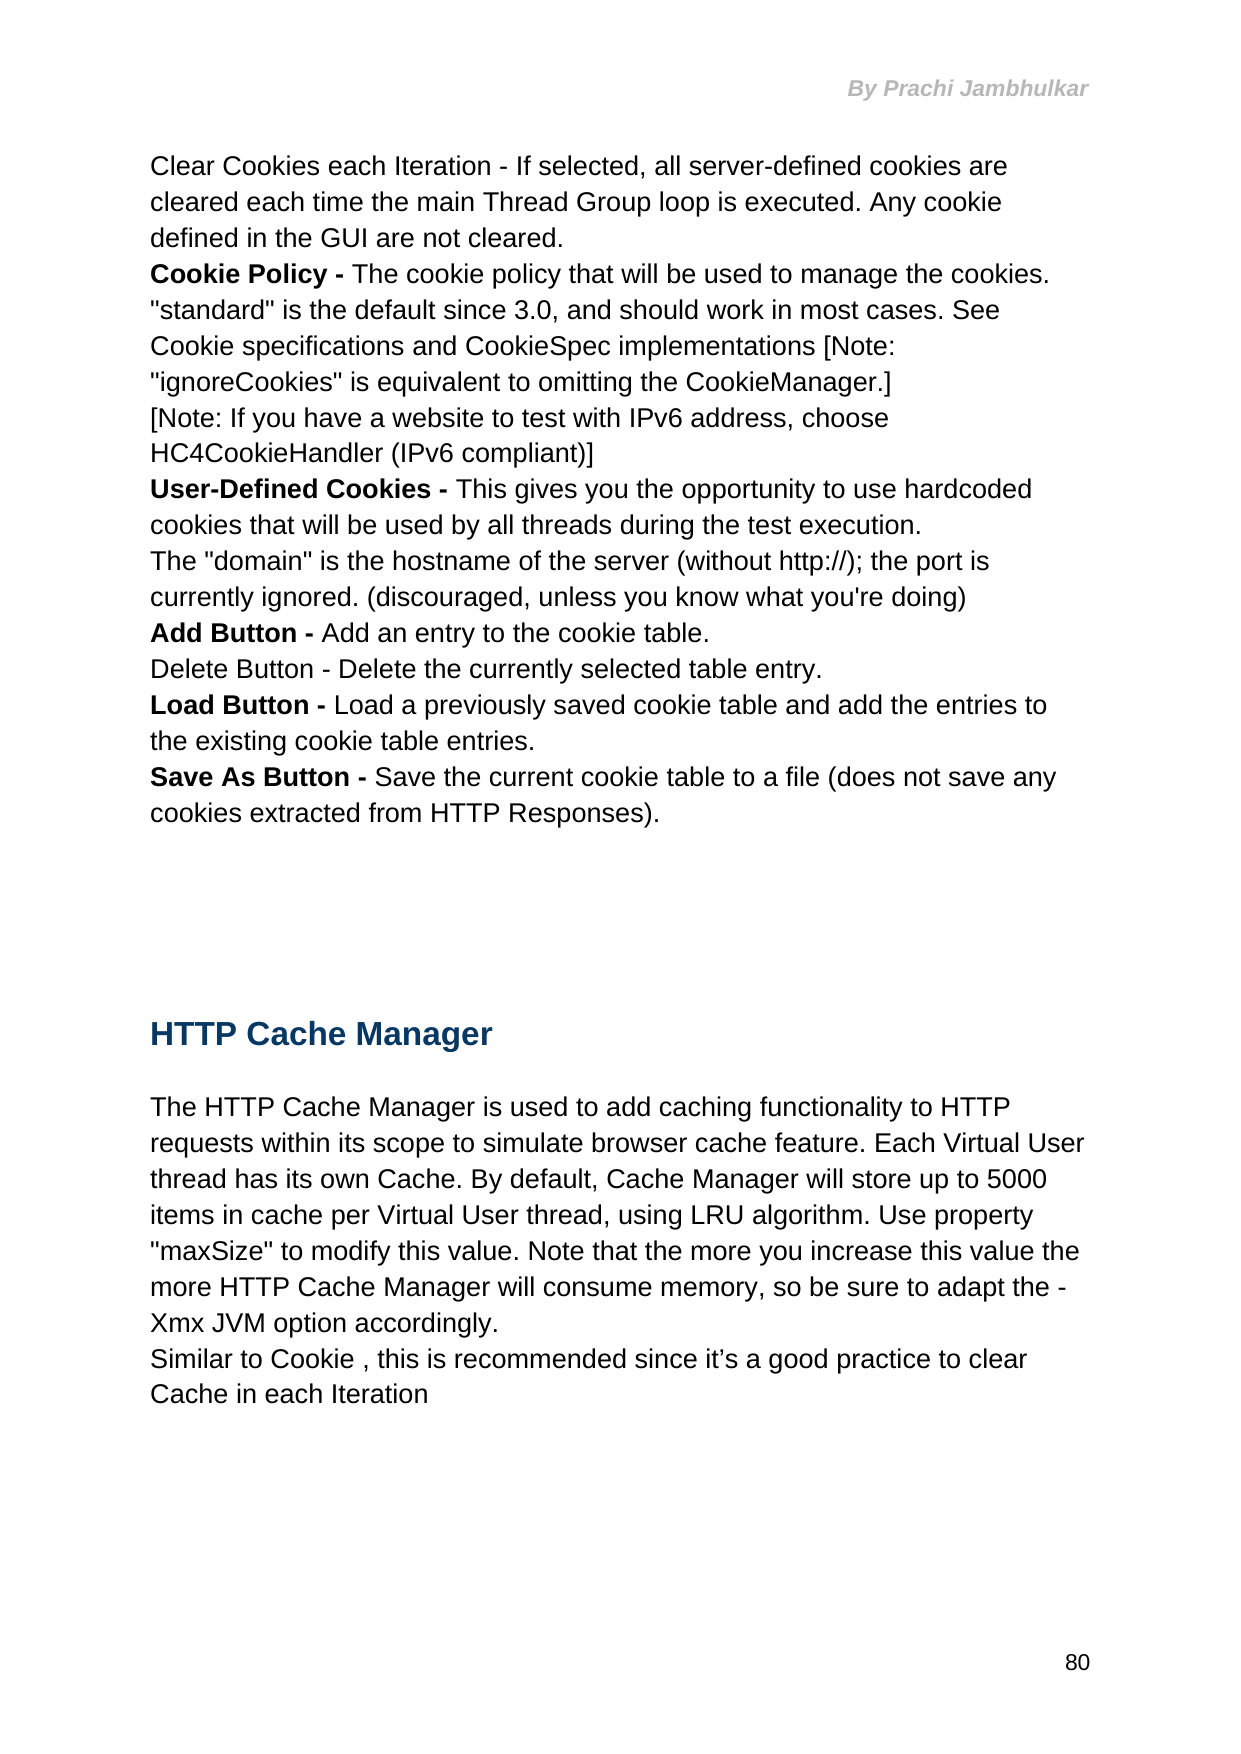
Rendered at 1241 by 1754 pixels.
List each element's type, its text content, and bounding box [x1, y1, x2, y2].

subtitle HTTP Cache Manager [150, 1014, 1090, 1052]
text Cookie Policy - The cookie policy that will be used to manage the cookies. "standard" is the default since 3.0, and should work in most cases. See Cookie specifications and CookieSpec implementations [Note: "ignoreCookies" is equivalent to omitting the CookieManager.] [150, 258, 1090, 397]
text The HTTP Cache Manager is used to add caching functionality to HTTP requests within its scope to simulate browser cache feature. Each Virtual User thread has its own Cache. By default, Cache Manager will store up to 5000 items in cache per Virtual User thread, using LRU algorithm. Use property "maxSize" to modify this value. Note that the more you increase this value the more HTTP Cache Manager will consume memory, so be sure to adapt the -Xmx JVM option accordingly. [150, 1091, 1090, 1338]
text The "domain" is the hostname of the server (without http://); the port is currently ignored. (discouraged, unless you know what you're doing) [150, 545, 1090, 612]
text [Note: If you have a website to test with IPv6 address, choose HC4CookieHandler (IPv6 compliant)] [150, 402, 1090, 469]
text Delete Button - Delete the currently selected table entry. [150, 653, 1090, 684]
text Similar to Cookie , this is recommended since it’s a good practice to clear Cache in each Iteration [150, 1343, 1090, 1410]
text Load Button - Load a previously saved cookie table and add the entries to the existing cookie table entries. [150, 689, 1090, 756]
text Add Button - Add an entry to the cookie table. [150, 617, 1090, 648]
text User-Defined Cookies - This gives you the opportunity to use hardcoded cookies that will be used by all threads during the test execution. [150, 473, 1090, 541]
text Save As Button - Save the current cookie table to a file (does not save any cookies extracted from HTTP Responses). [150, 761, 1090, 828]
text Clear Cookies each Iteration - If selected, all server-defined cookies are cleared each time the main Thread Group loop is executed. Any cookie defined in the GUI are not cleared. [150, 150, 1090, 253]
